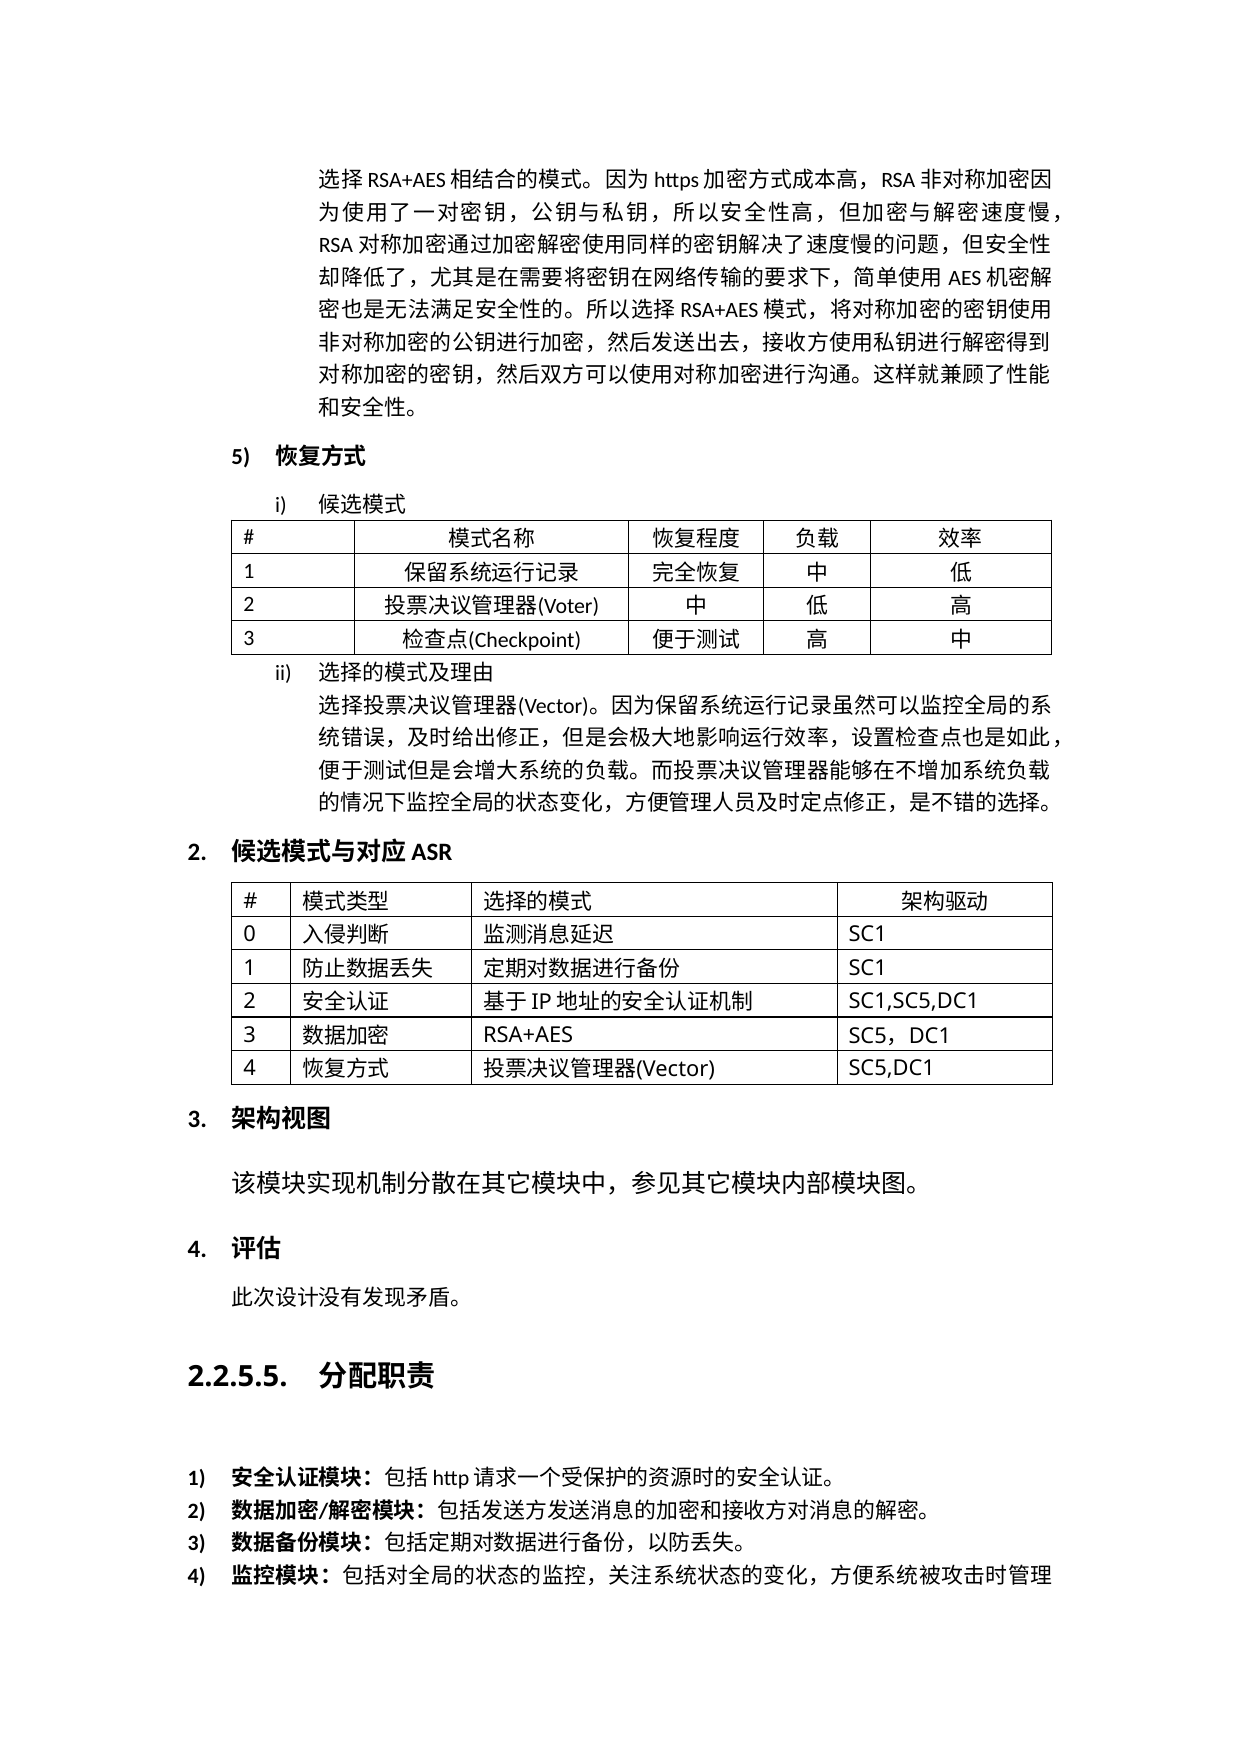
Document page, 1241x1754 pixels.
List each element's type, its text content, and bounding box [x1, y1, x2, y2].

list 选择投票决议管理器(Vector)。因为保留系统运行记录虽然可以监控全局的系统错误，及时给出修正，但是会极大地影响运行效率，设置检查点也是如此，便于测试但是会增大系统的负载。而投票决议管理器能够在不增加系统负载的情况下监控全局的状态变化，方便管理人员及时定点修正，是不错的选择。 [319, 687, 1053, 817]
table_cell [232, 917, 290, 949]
list 选择RSA+AES相结合的模式。因为https加密方式成本高，RSA非对称加密因为使用了一对密钥，公钥与私钥，所以安全性高，但加密与解密速度慢，RSA对称加密通过加密解密使用同样的密钥解决了速度慢的问题，但安全性却降低了，尤其是在需要将密钥在网络传输的要求下，简单使用AES机密解密也是无法满足安全性的。所以选择RSA+AES模式，将对称加密的密钥使用非对称加密的公钥进行加密，然后发送出去，接收方使用私钥进行解密得到对称加密的密钥，然后双方可以使用对称加密进行沟通。这样就兼顾了性能和安全性。 [319, 162, 1053, 422]
list i) 候选模式 [275, 487, 1053, 519]
list 数据备份模块：包括定期对数据进行备份，以防丢失。 [187, 1525, 1053, 1557]
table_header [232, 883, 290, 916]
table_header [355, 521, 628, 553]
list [187, 1557, 1053, 1590]
list 该模块实现机制分散在其它模块中，参见其它模块内部模块图。 [231, 1149, 1053, 1214]
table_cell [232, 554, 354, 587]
list 此次设计没有发现矛盾。 [231, 1279, 1053, 1312]
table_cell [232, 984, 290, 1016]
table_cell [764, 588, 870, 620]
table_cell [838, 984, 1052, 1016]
subtitle 分配职责 [187, 1341, 1053, 1406]
list 候选模式与对应ASR [187, 817, 1053, 882]
list 安全认证模块：包括http请求一个受保护的资源时的安全认证。 [187, 1460, 1053, 1492]
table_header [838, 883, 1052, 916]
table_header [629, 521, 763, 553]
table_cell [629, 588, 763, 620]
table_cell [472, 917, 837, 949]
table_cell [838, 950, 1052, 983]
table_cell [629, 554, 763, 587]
list 架构视图 [187, 1084, 1053, 1149]
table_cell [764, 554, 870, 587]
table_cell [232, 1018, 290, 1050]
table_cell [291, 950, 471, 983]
list ii) 选择的模式及理由 [275, 655, 1053, 687]
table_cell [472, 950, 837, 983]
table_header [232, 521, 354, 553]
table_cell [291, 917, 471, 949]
list 恢复方式 [231, 422, 1053, 487]
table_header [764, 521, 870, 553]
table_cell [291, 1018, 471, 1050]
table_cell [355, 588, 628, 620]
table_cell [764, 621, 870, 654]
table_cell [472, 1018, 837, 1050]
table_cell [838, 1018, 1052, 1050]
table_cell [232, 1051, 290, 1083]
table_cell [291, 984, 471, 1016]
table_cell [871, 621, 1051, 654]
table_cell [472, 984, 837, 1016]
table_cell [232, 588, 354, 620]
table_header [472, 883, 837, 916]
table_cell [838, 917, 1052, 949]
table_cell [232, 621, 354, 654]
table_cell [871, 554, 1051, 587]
list 评估 [187, 1214, 1053, 1279]
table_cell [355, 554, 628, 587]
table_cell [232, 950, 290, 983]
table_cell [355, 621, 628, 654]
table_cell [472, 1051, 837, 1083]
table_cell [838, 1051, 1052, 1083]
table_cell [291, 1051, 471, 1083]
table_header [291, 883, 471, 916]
list 数据加密/解密模块：包括发送方发送消息的加密和接收方对消息的解密。 [187, 1492, 1053, 1525]
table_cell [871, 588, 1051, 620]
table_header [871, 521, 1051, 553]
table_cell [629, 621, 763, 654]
